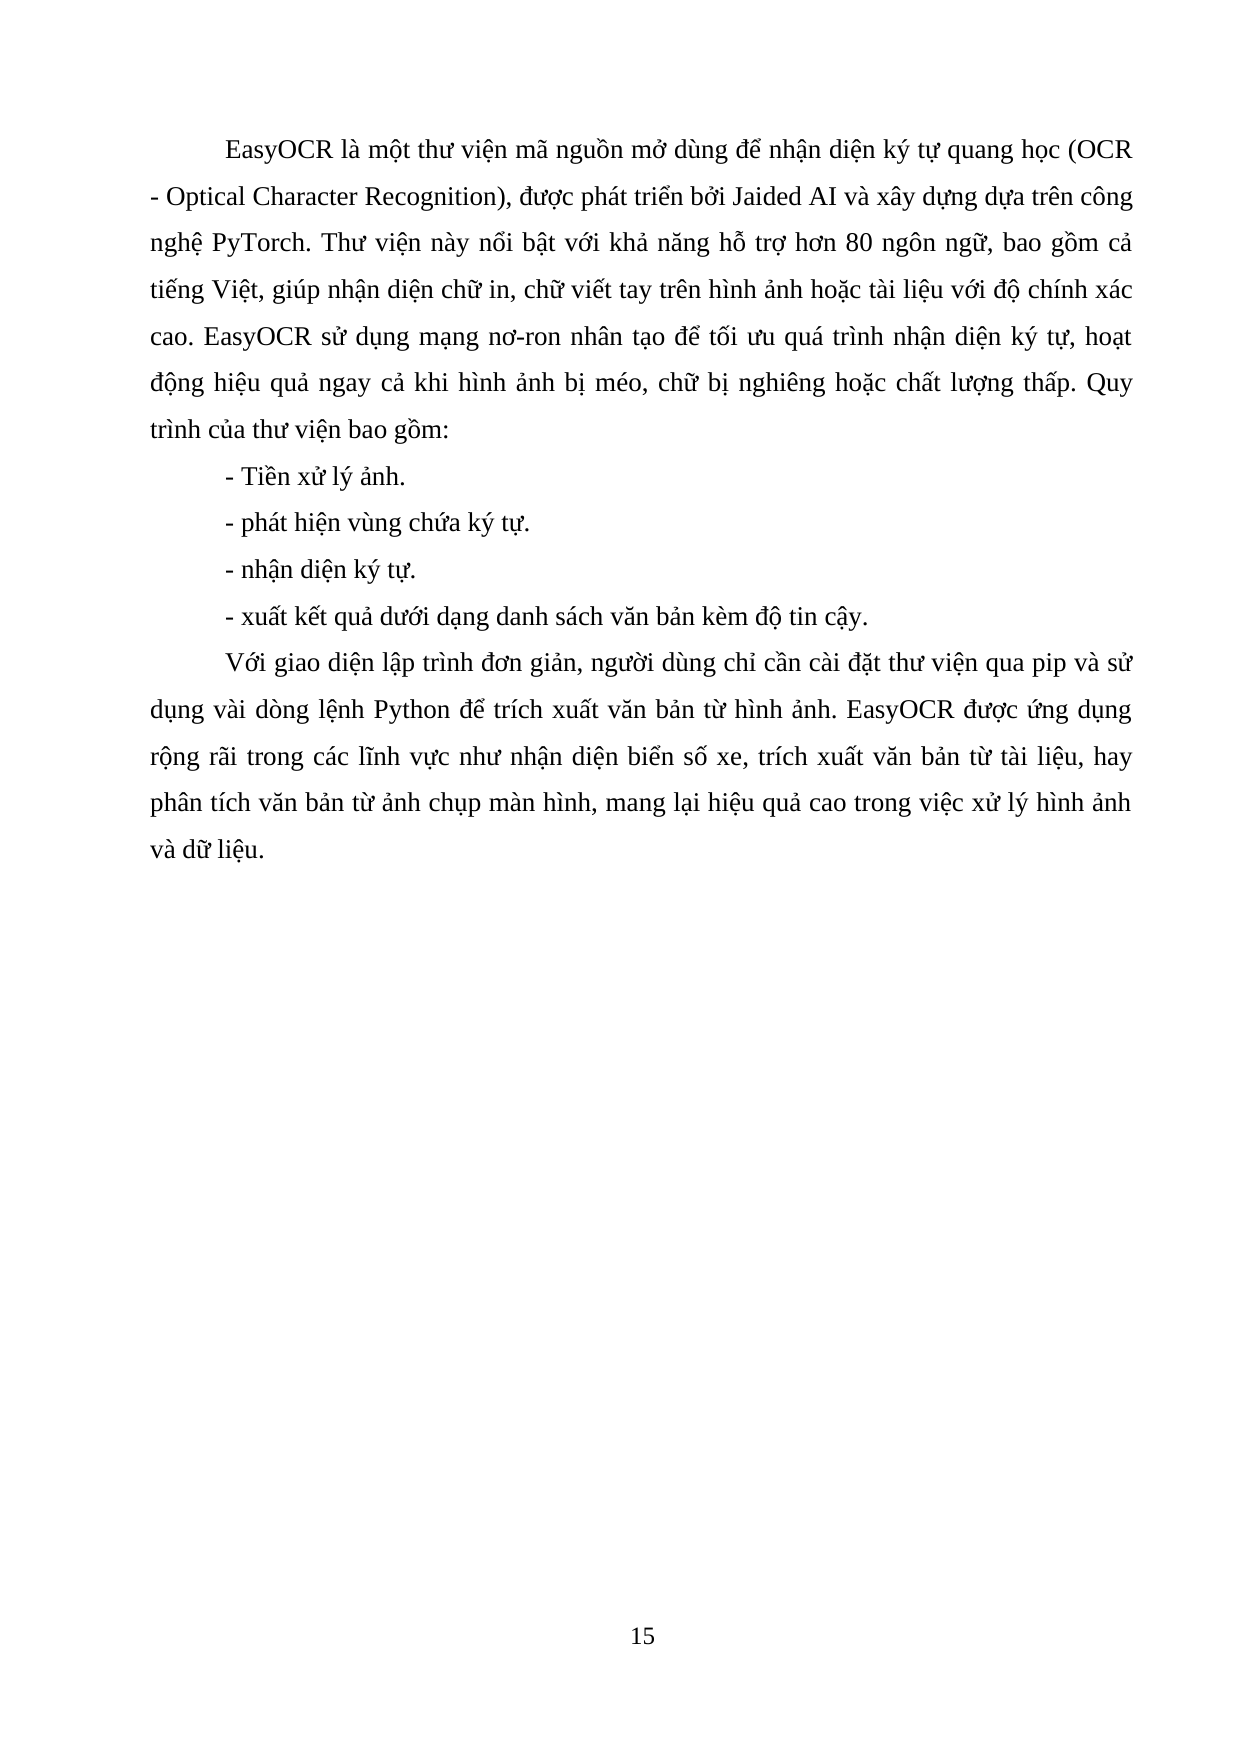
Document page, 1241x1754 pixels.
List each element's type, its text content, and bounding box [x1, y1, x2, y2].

text - nhận diện ký tự. [150, 553, 1134, 584]
text EasyOCR là một thư viện mã nguồn mở dùng để nhận diện ký tự quang học (OCR - Optical Character Recognition), được phát triển bởi Jaided AI và xây dựng dựa trên công nghệ PyTorch. Thư viện này nổi bật với khả năng hỗ trợ hơn 80 ngôn ngữ, bao gồm cả tiếng Việt, giúp nhận diện chữ in, chữ viết tay trên hình ảnh hoặc tài liệu với độ chính xác cao. EasyOCR sử dụng mạng nơ-ron nhân tạo để tối ưu quá trình nhận diện ký tự, hoạt động hiệu quả ngay cả khi hình ảnh bị méo, chữ bị nghiêng hoặc chất lượng thấp. Quy trình của thư viện bao gồm: [150, 133, 1134, 444]
text - xuất kết quả dưới dạng danh sách văn bản kèm độ tin cậy. [150, 599, 1134, 631]
text - phát hiện vùng chứa ký tự. [150, 506, 1134, 537]
text Với giao diện lập trình đơn giản, người dùng chỉ cần cài đặt thư viện qua pip và sử dụng vài dòng lệnh Python để trích xuất văn bản từ hình ảnh. EasyOCR được ứng dụng rộng rãi trong các lĩnh vực như nhận diện biển số xe, trích xuất văn bản từ tài liệu, hay phân tích văn bản từ ảnh chụp màn hình, mang lại hiệu quả cao trong việc xử lý hình ảnh và dữ liệu. [150, 646, 1134, 864]
text - Tiền xử lý ảnh. [150, 459, 1134, 491]
